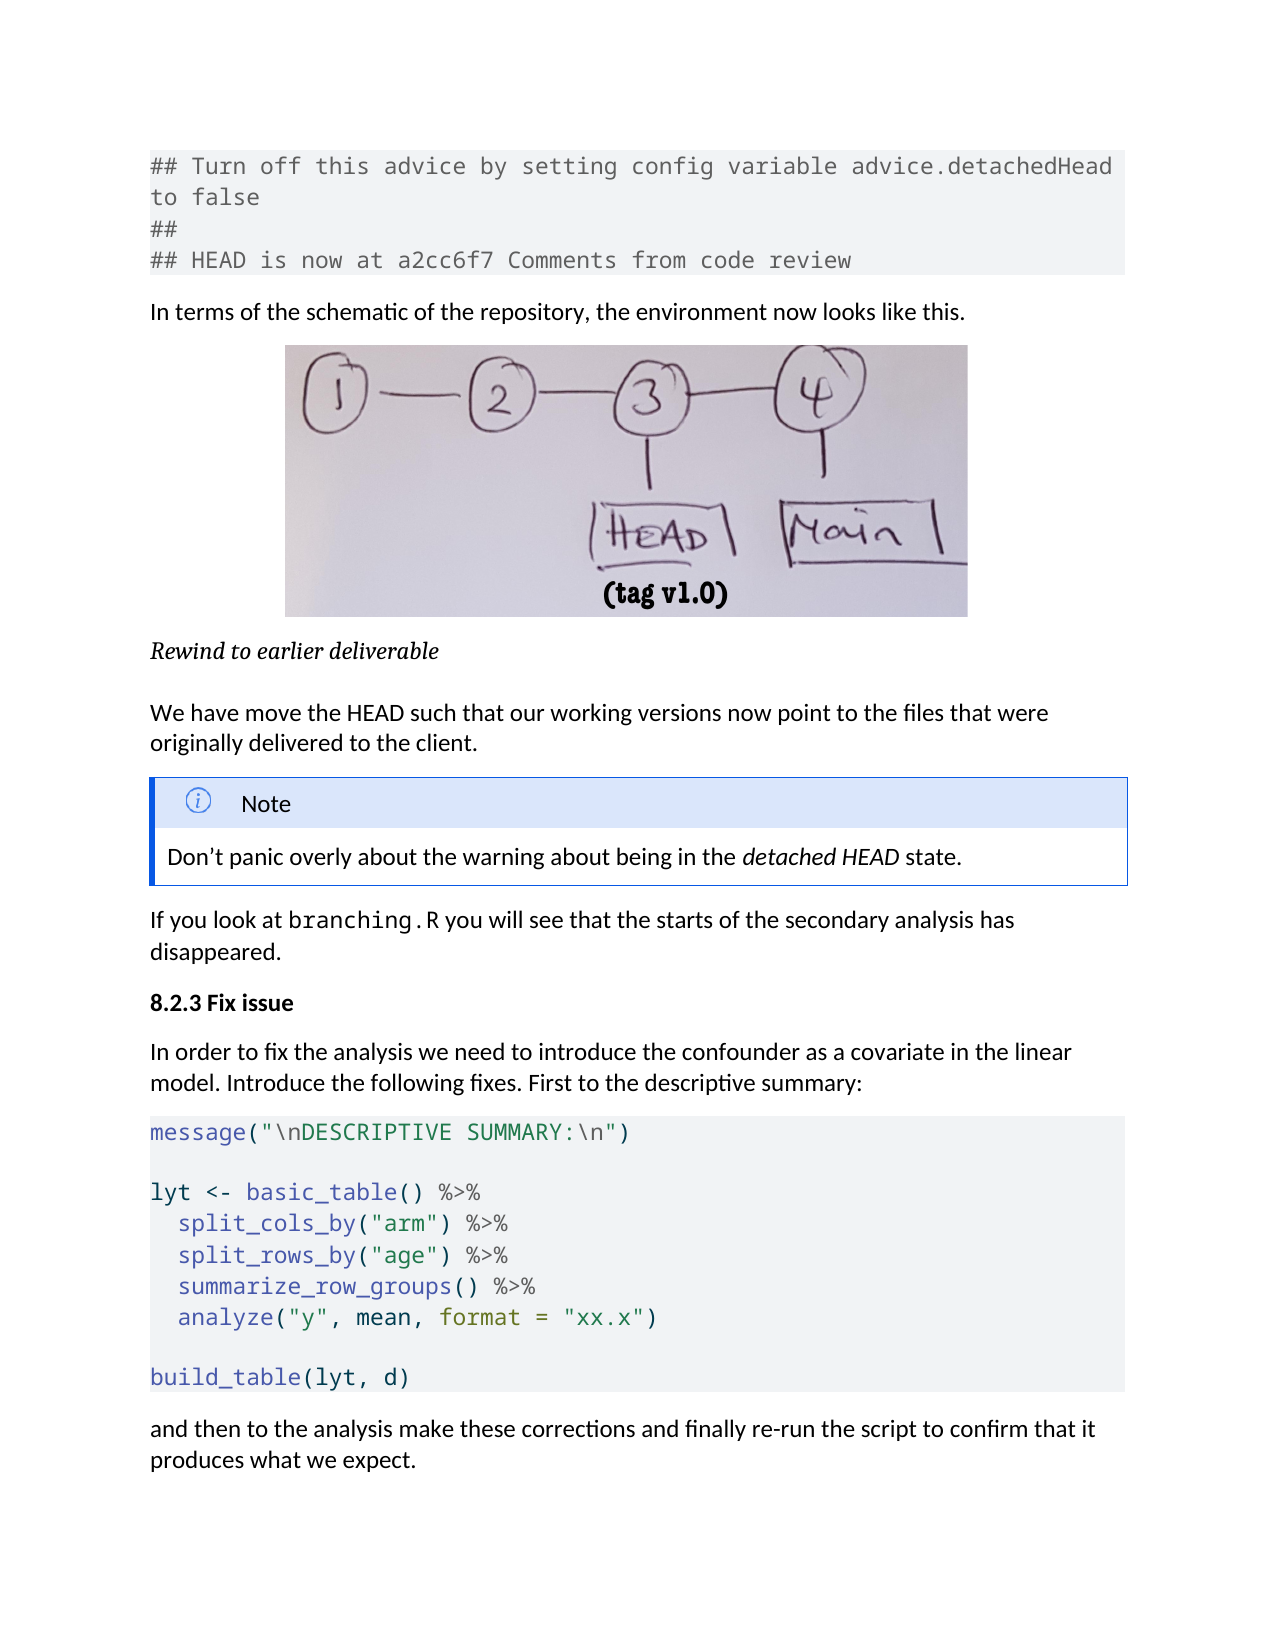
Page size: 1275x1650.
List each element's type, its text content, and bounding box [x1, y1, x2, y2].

picture [285, 345, 968, 617]
table_cell Don’t panic overly about the warning about being in the detached HEAD state. [155, 828, 1127, 885]
text In order to fix the analysis we need to introduce the confounder as a covariate in the linear model. Introduce the following fixes. First to the descriptive summary: [150, 1036, 1125, 1097]
table_header Rewind to earlier deliverable [139, 345, 1114, 678]
picture [186, 787, 211, 813]
text In terms of the schematic of the repository, the environment now looks like this. [150, 296, 1125, 326]
text message("\nDESCRIPTIVE SUMMARY:\n") lyt <- basic_table() %>% split_cols_by("arm") %>% split_rows_by("age") %>% summarize_row_groups() %>% analyze("y", mean, format = "xx.x") build_table(lyt, d) [150, 1116, 1125, 1392]
text If you look at branching.R you will see that the starts of the secondary analysis has disappeared. [150, 904, 1125, 966]
text We have move the HEAD such that our working versions now point to the files that were originally delivered to the client. [150, 697, 1125, 758]
text and then to the analysis make these corrections and finally re-run the script to confirm that it produces what we expect. [150, 1413, 1125, 1474]
subtitle 8.2.3 Fix issue [150, 987, 1125, 1018]
table_header Note [155, 778, 1127, 828]
